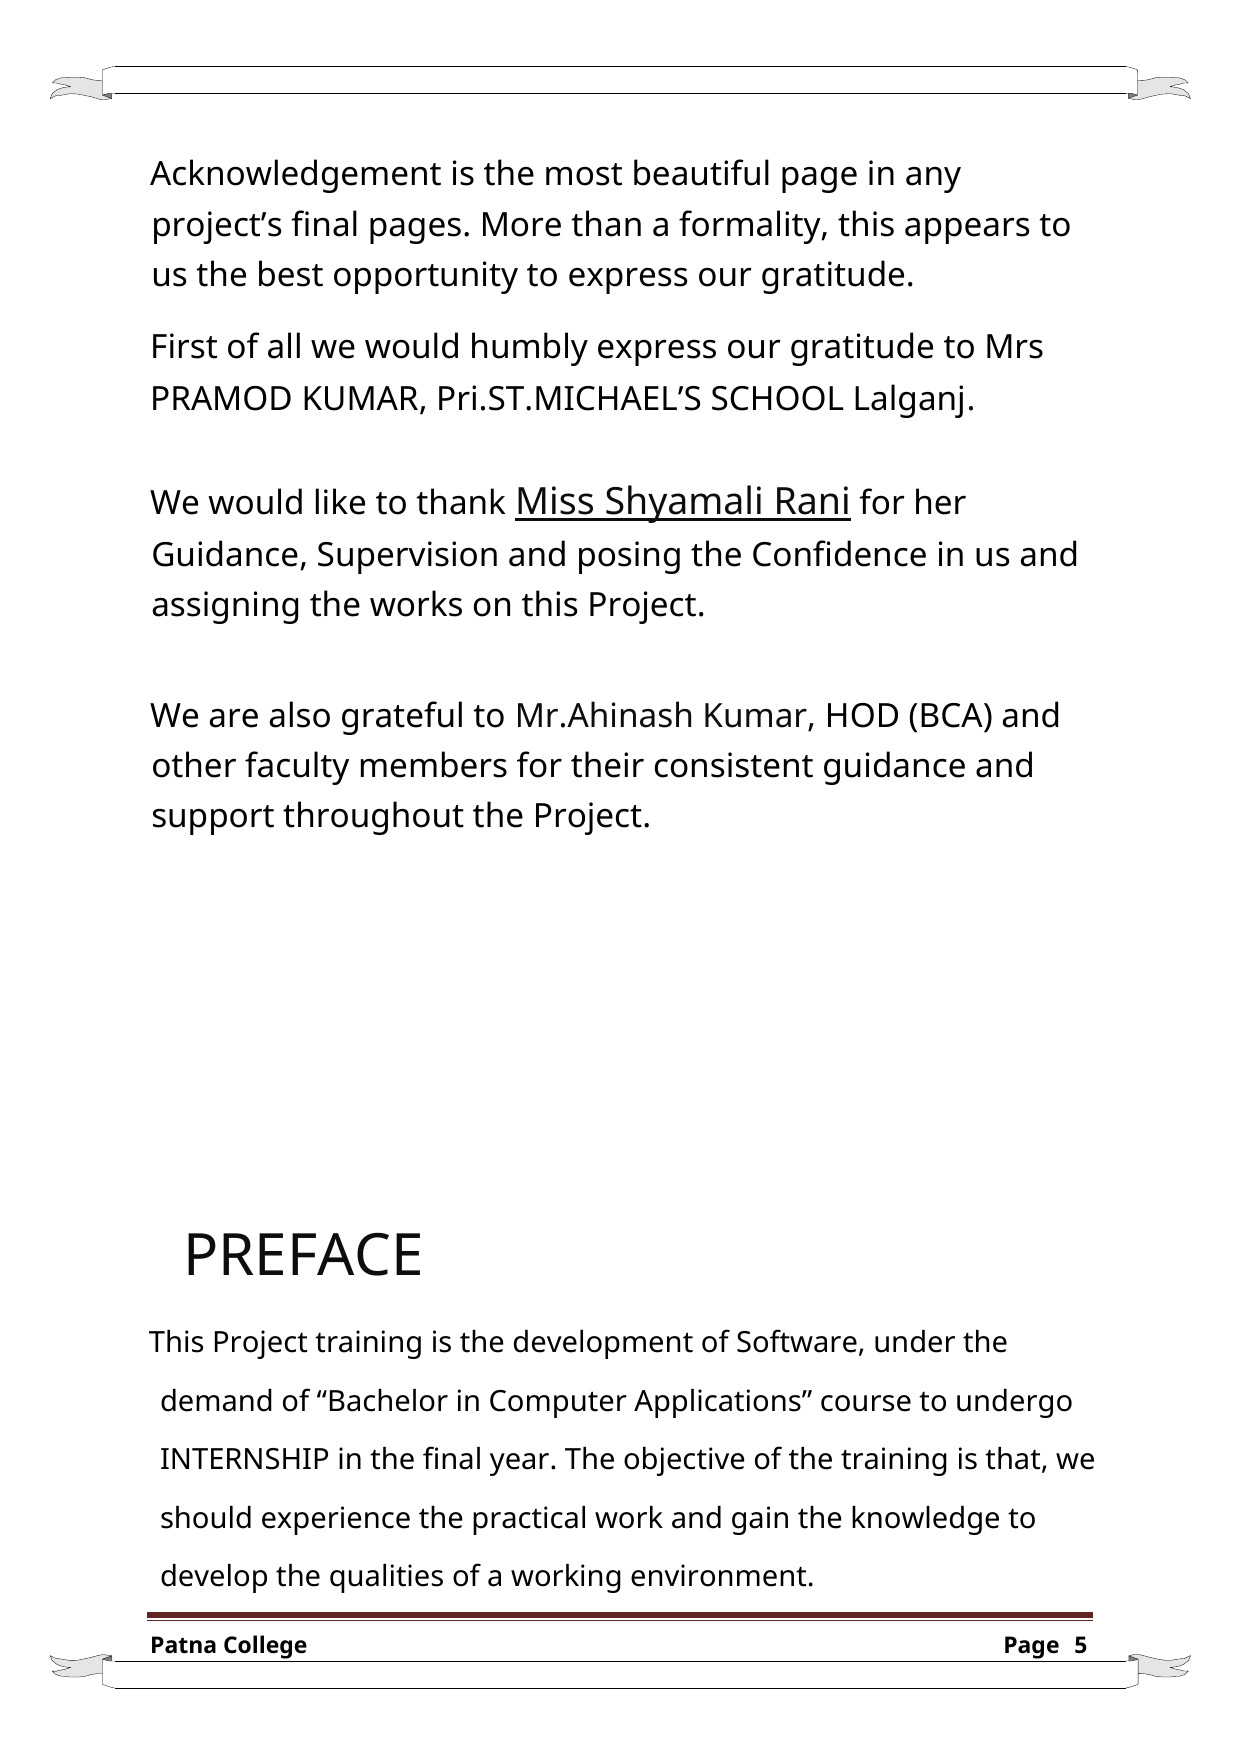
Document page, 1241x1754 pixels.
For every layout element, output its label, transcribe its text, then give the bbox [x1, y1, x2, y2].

text Acknowledgement is the most beautiful page in any project’s final pages. More than a formality, this appears to us the best opportunity to express our gratitude. [150, 150, 1101, 296]
text First of all we would humbly express our gratitude to Mrs [150, 322, 1114, 368]
text We are also grateful to Mr.Ahinash Kumar, HOD (BCA) and other faculty members for their consistent guidance and support throughout the Project. [150, 692, 1095, 838]
text This Project training is the development of Software, under the demand of “Bachelor in Computer Applications” course to undergo INTERNSHIP in the final year. The objective of the training is that, we should experience the practical work and gain the knowledge to develop the qualities of a working environment. [149, 1321, 1114, 1595]
text PRAMOD KUMAR, Pri.ST.MICHAEL’S SCHOOL Lalganj. [150, 374, 1114, 420]
text We would like to thank Miss Shyamali Rani for her Guidance, Supervision and posing the Confidence in us and assigning the works on this Project. [150, 475, 1096, 626]
subtitle PREFACE [123, 1213, 483, 1292]
